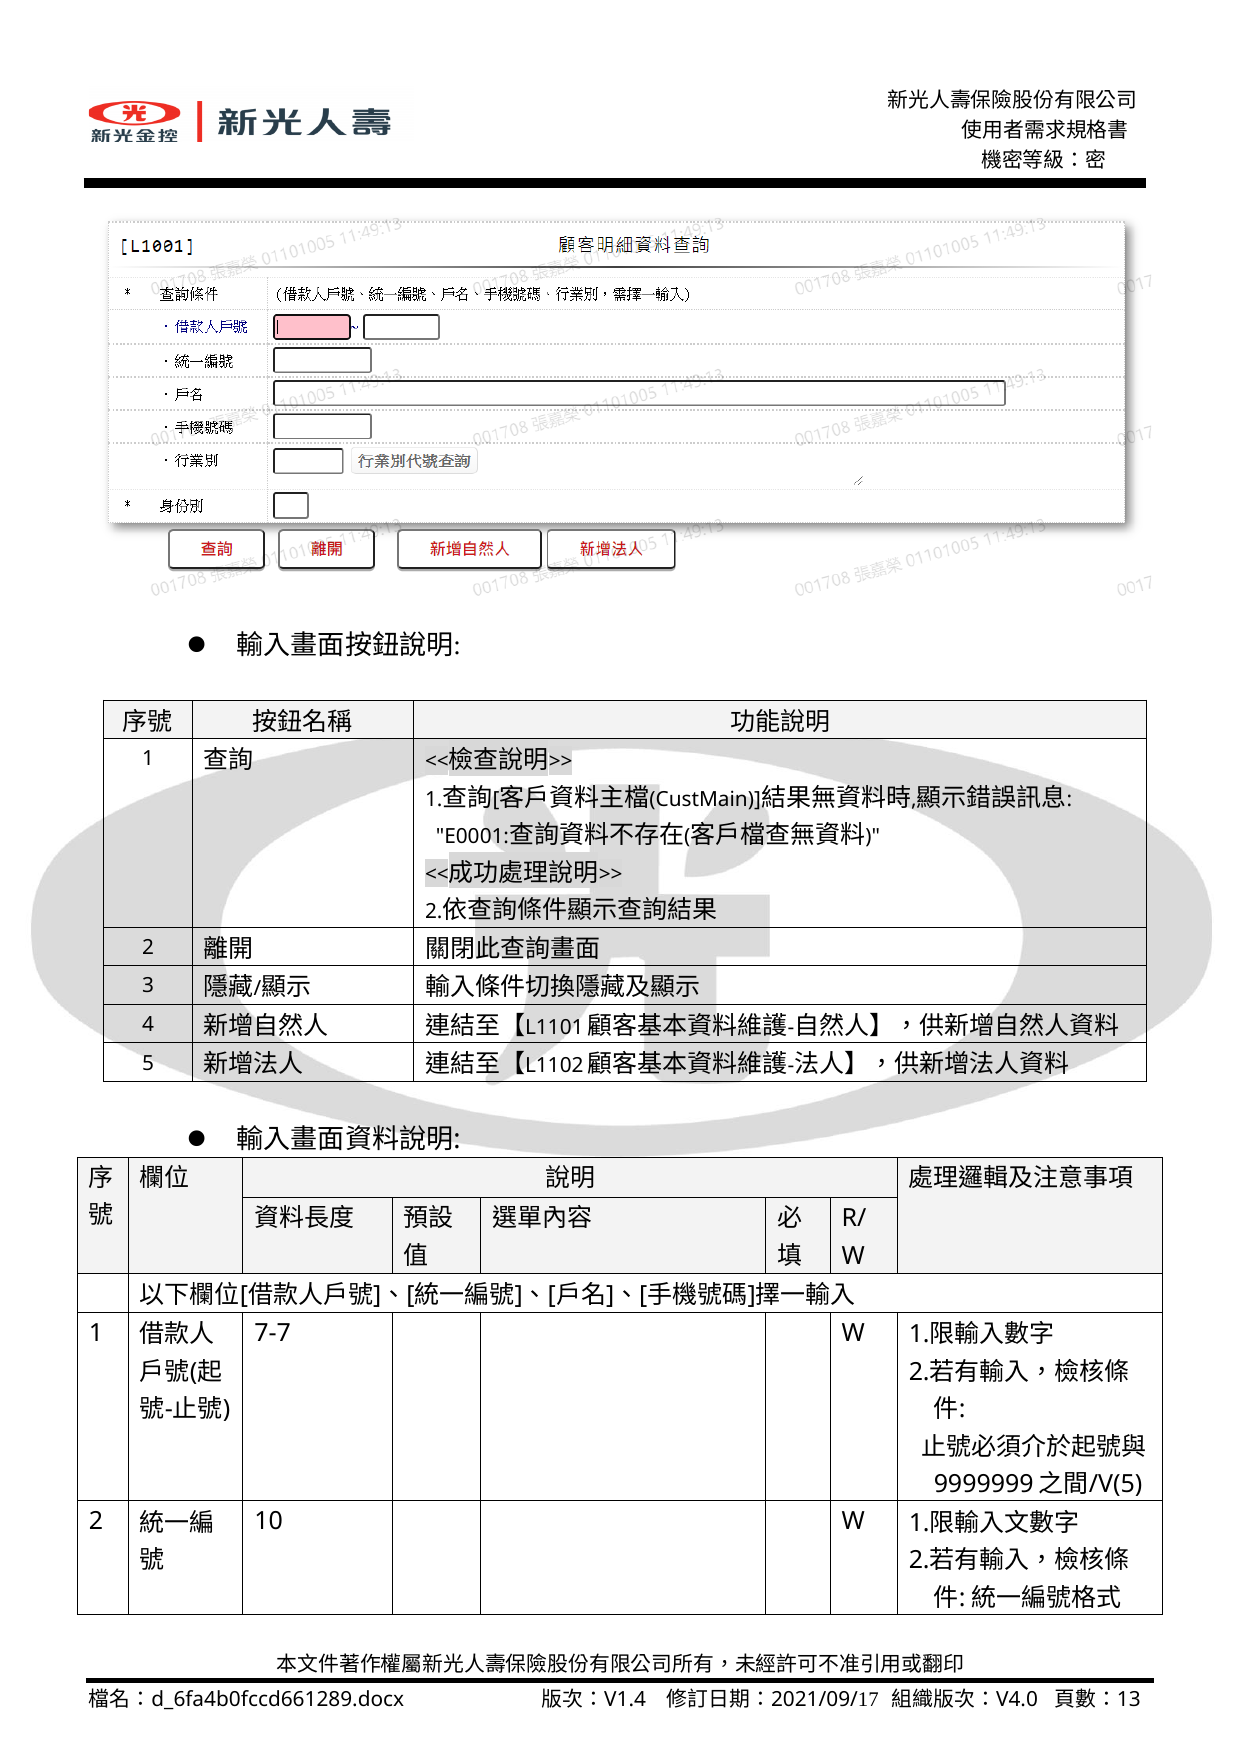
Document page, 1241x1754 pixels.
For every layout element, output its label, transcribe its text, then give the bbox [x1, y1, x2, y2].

table_header 按鈕名稱 [193, 701, 413, 738]
table_cell 查詢 [193, 739, 413, 927]
table_cell 1 [78, 1313, 128, 1500]
picture [25, 709, 1215, 1163]
table_cell 新增自然人 [193, 1005, 413, 1042]
table_cell W [831, 1501, 897, 1614]
list 輸入畫面資料說明: [186, 1119, 1152, 1157]
picture [88, 86, 414, 142]
table_cell 隱藏/顯示 [193, 966, 413, 1004]
table_cell 選單內容 [481, 1198, 765, 1273]
table_cell 1.限輸入文數字 2.若有輸入，檢核條件: 統一編號格式 /A(ID_UNINO,0) [898, 1501, 1162, 1614]
table_header 欄位 [129, 1158, 242, 1273]
table_cell 2 [104, 928, 192, 965]
table_cell [481, 1313, 765, 1500]
table_cell R/W [831, 1198, 897, 1273]
table_cell <<檢查說明>> 1.查詢[客戶資料主檔(CustMain)]結果無資料時,顯示錯誤訊息: "E0001:查詢資料不存在(客戶檔查無資料)" <<成功處理說明>> 2.依查詢條件顯示查詢結果 [414, 739, 1146, 927]
table_header 序號 [78, 1158, 128, 1273]
table_cell 必填 [766, 1198, 830, 1273]
table_header 處理邏輯及注意事項 [898, 1158, 1162, 1273]
table_cell 1.限輸入數字 2.若有輸入，檢核條件: 止號必須介於起號與9999999之間/V(5) [898, 1313, 1162, 1500]
table_cell 新增法人 [193, 1043, 413, 1081]
list 輸入畫面按鈕說明: [186, 623, 1152, 662]
table_cell 統一編號 [129, 1501, 242, 1614]
table_cell 關閉此查詢畫面 [414, 928, 1146, 965]
table_cell [481, 1501, 765, 1614]
table_cell 1 [104, 739, 192, 927]
table_header 序號 [104, 701, 192, 738]
table_cell [766, 1501, 830, 1614]
table_cell 10 [243, 1501, 392, 1614]
table_cell 2 [78, 1501, 128, 1614]
table_cell 連結至【L1101顧客基本資料維護-自然人】，供新增自然人資料 [414, 1005, 1146, 1042]
table_cell [393, 1313, 480, 1500]
table_cell 7-7 [243, 1313, 392, 1500]
table_cell 預設值 [393, 1198, 480, 1273]
table_cell 以下欄位[借款人戶號]、[統一編號]、[戶名]、[手機號碼]擇一輸入 [129, 1274, 1162, 1312]
picture [88, 210, 1152, 600]
table_cell [78, 1274, 128, 1312]
table_header 功能說明 [414, 701, 1146, 738]
table_cell 借款人戶號(起號-止號) [129, 1313, 242, 1500]
table_cell 資料長度 [243, 1198, 392, 1273]
table_cell 3 [104, 966, 192, 1004]
table_cell [766, 1313, 830, 1500]
table_cell 離開 [193, 928, 413, 965]
table_cell 連結至【L1102顧客基本資料維護-法人】，供新增法人資料 [414, 1043, 1146, 1081]
table_cell W [831, 1313, 897, 1500]
table_cell 4 [104, 1005, 192, 1042]
table_header 說明 [243, 1158, 897, 1197]
table_cell 輸入條件切換隱藏及顯示 [414, 966, 1146, 1004]
table_cell 5 [104, 1043, 192, 1081]
table_cell [393, 1501, 480, 1614]
